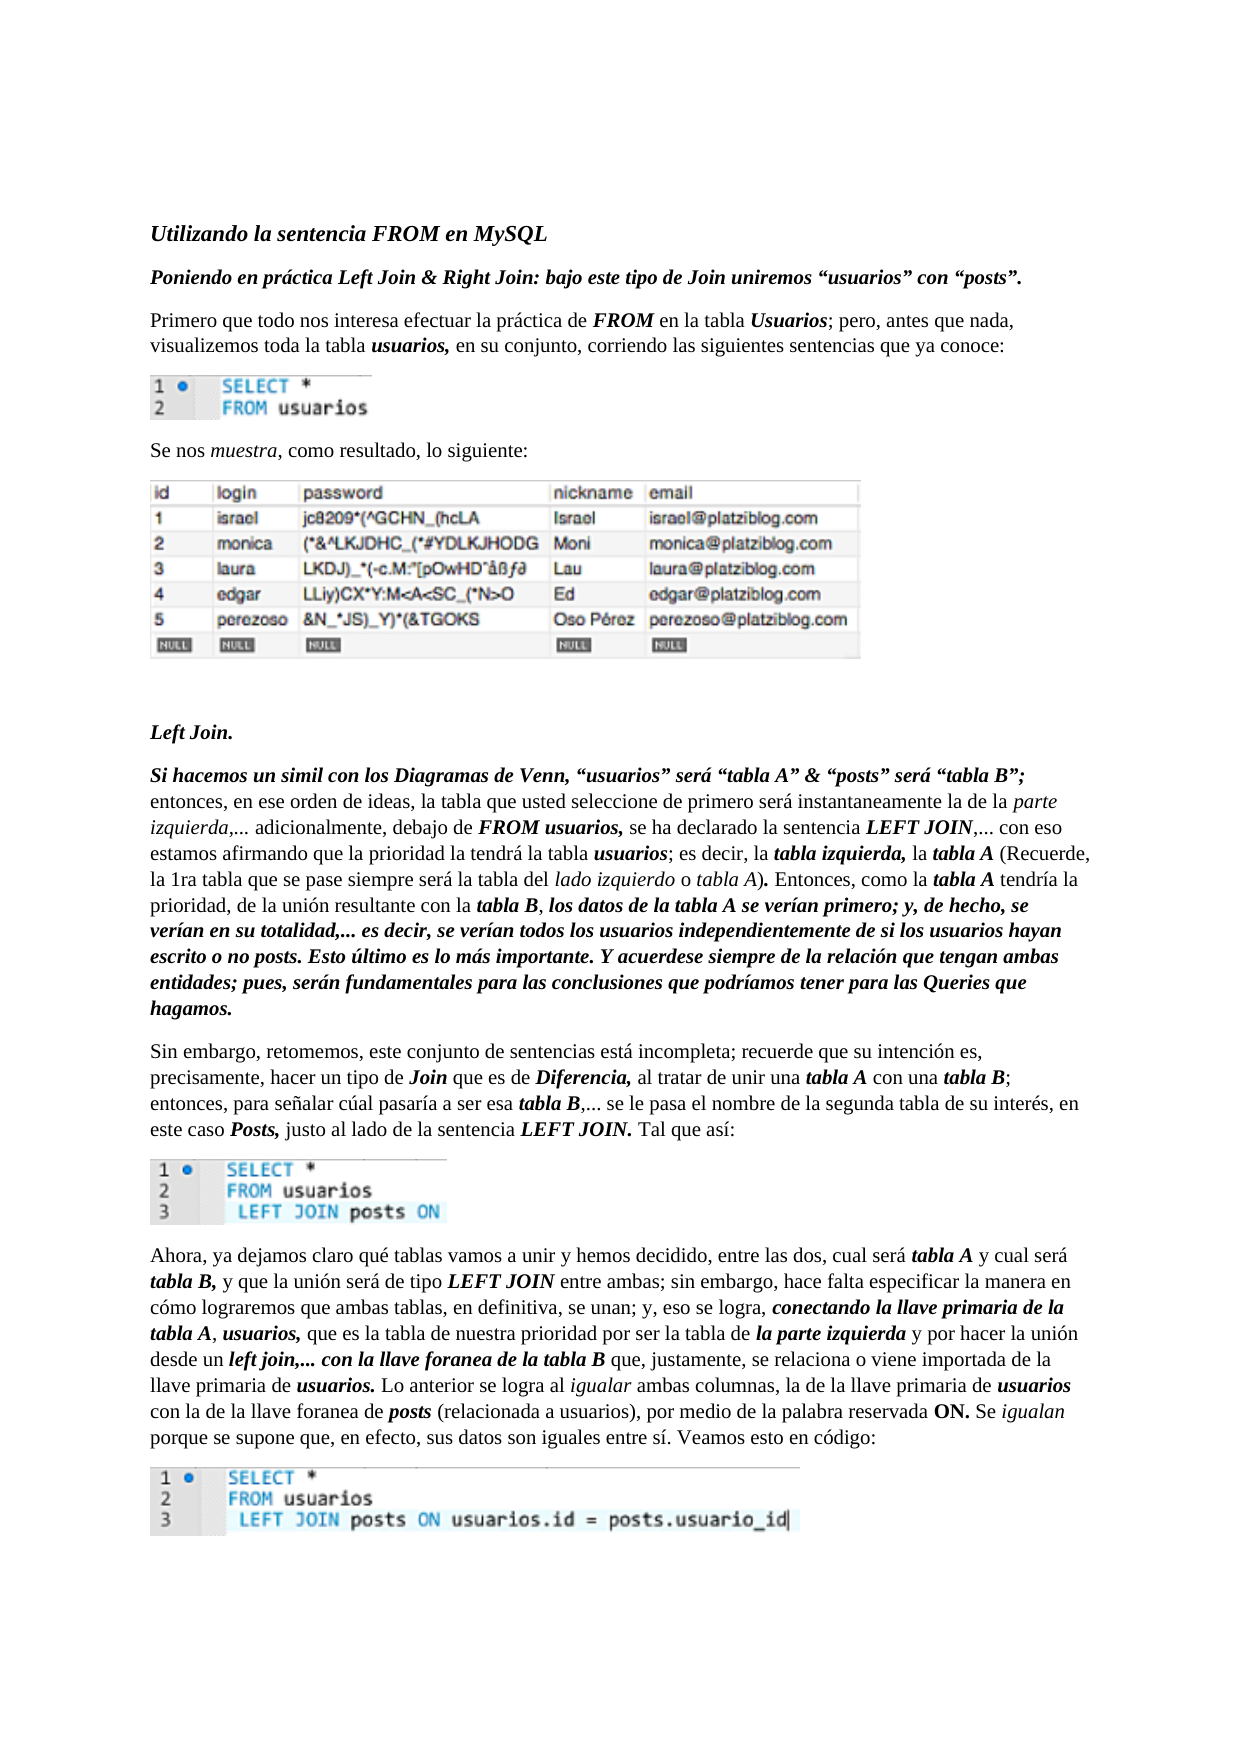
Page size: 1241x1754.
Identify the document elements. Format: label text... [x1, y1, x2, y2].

list Left Join. [150, 720, 1090, 744]
list Se nos muestra, como resultado, lo siguiente: [150, 438, 1090, 462]
picture [150, 375, 372, 420]
list Poniendo en práctica Left Join & Right Join: bajo este tipo de Join uniremos “usuarios” con “posts”. [150, 265, 1090, 289]
list Utilizando la sentencia FROM en MySQL [150, 220, 1090, 246]
list Si hacemos un simil con los Diagramas de Venn, “usuarios” será “tabla A” & “posts” será “tabla B”; entonces, en ese orden de ideas, la tabla que usted seleccione de primero será instantaneamente la de la parte izquierda,... adicionalmente, debajo de FROM usuarios, se ha declarado la sentencia LEFT JOIN,... con eso estamos afirmando que la prioridad la tendrá la tabla usuarios; es decir, la tabla izquierda, la tabla A (Recuerde, la 1ra tabla que se pase siempre será la tabla del lado izquierdo o tabla A). Entonces, como la tabla A tendría la prioridad, de la unión resultante con la tabla B, los datos de la tabla A se verían primero; y, de hecho, se verían en su totalidad,... es decir, se verían todos los usuarios independientemente de si los usuarios hayan escrito o no posts. Esto último es lo más importante. Y acuerdese siempre de la relación que tengan ambas entidades; pues, serán fundamentales para las conclusiones que podríamos tener para las Queries que hagamos. [150, 763, 1090, 1020]
picture [150, 480, 861, 659]
list Primero que todo nos interesa efectuar la práctica de FROM en la tabla Usuarios; pero, antes que nada, visualizemos toda la tabla usuarios, en su conjunto, corriendo las siguientes sentencias que ya conoce: [150, 307, 1090, 357]
list Ahora, ya dejamos claro qué tablas vamos a unir y hemos decidido, entre las dos, cual será tabla A y cual será tabla B, y que la unión será de tipo LEFT JOIN entre ambas; sin embargo, hace falta especificar la manera en cómo lograremos que ambas tablas, en definitiva, se unan; y, eso se logra, conectando la llave primaria de la tabla A, usuarios, que es la tabla de nuestra prioridad por ser la tabla de la parte izquierda y por hacer la unión desde un left join,... con la llave foranea de la tabla B que, justamente, se relaciona o viene importada de la llave primaria de usuarios. Lo anterior se logra al igualar ambas columnas, la de la llave primaria de usuarios con la de la llave foranea de posts (relacionada a usuarios), por medio de la palabra reservada ON. Se igualan porque se supone que, en efecto, sus datos son iguales entre sí. Veamos esto en código: [150, 1243, 1090, 1449]
picture [150, 1159, 447, 1225]
list Sin embargo, retomemos, este conjunto de sentencias está incompleta; recuerde que su intención es, precisamente, hacer un tipo de Join que es de Diferencia, al tratar de unir una tabla A con una tabla B; entonces, para señalar cúal pasaría a ser esa tabla B,... se le pasa el nombre de la segunda tabla de su interés, en este caso Posts, justo al lado de la sentencia LEFT JOIN. Tal que así: [150, 1039, 1090, 1141]
picture [150, 1467, 800, 1536]
